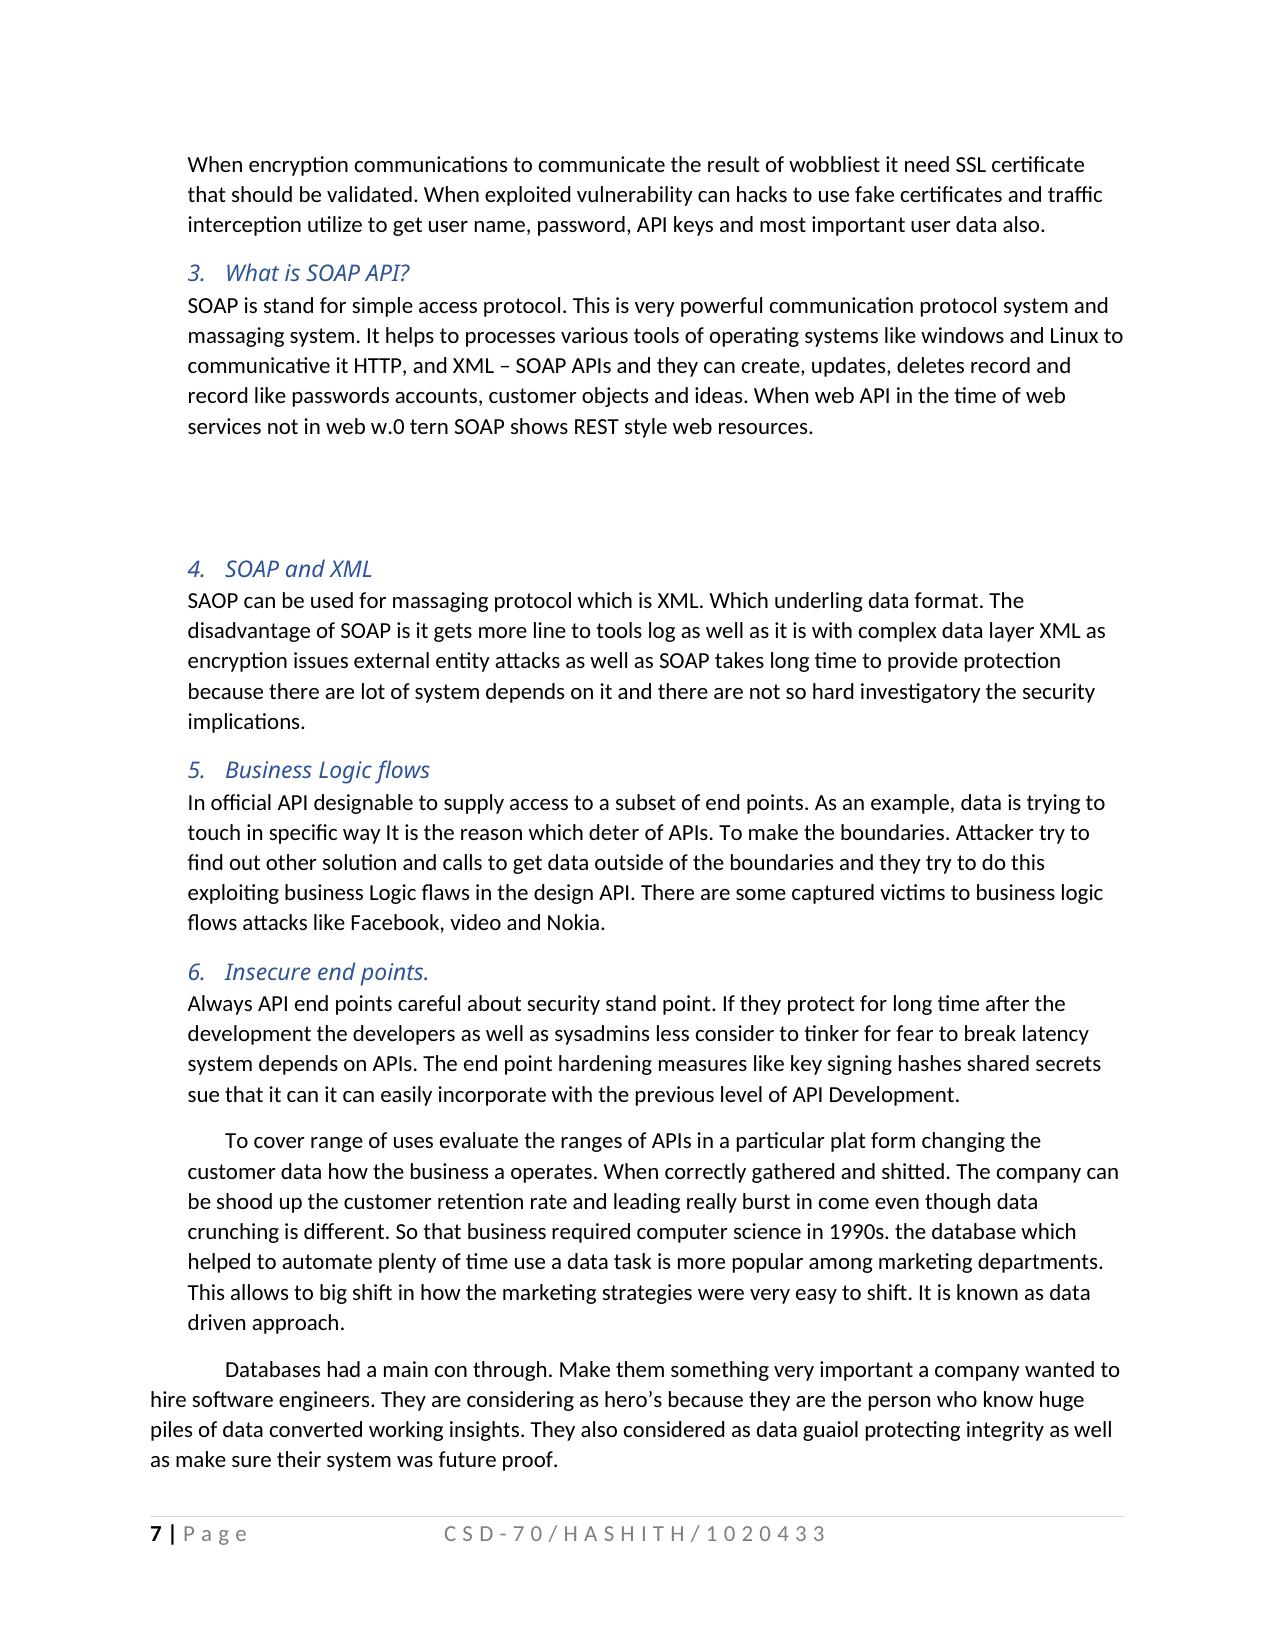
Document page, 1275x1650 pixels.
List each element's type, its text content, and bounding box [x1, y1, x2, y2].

text When encryption communications to communicate the result of wobbliest it need SSL certificate that should be validated. When exploited vulnerability can hacks to use fake certificates and traffic interception utilize to get user name, password, API keys and most important user data also. [187, 150, 1125, 238]
text To cover range of uses evaluate the ranges of APIs in a particular plat form changing the customer data how the business a operates. When correctly gathered and shitted. The company can be shood up the customer retention rate and leading really burst in come even though data crunching is different. So that business required computer science in 1990s. the database which helped to automate plenty of time use a data task is more popular among marketing departments. This allows to big shift in how the marketing strategies were very easy to shift. It is known as data driven approach. [187, 1127, 1125, 1336]
text In official API designable to supply access to a subset of end points. As an example, data is trying to touch in specific way It is the reason which deter of APIs. To make the boundaries. Attacker try to find out other solution and calls to get data outside of the boundaries and they try to do this exploiting business Logic flaws in the design API. There are some captured victims to business logic flows attacks like Facebook, video and Nokia. [187, 788, 1125, 937]
subtitle Business Logic flows [187, 754, 1125, 785]
text SOAP is stand for simple access protocol. This is very powerful communication protocol system and massaging system. It helps to processes various tools of operating systems like windows and Linux to communicative it HTTP, and XML – SOAP APIs and they can create, updates, deletes record and record like passwords accounts, customer objects and ideas. When web API in the time of web services not in web w.0 tern SOAP shows REST style web resources. [187, 291, 1125, 440]
text Always API end points careful about security stand point. If they protect for long time after the development the developers as well as sysadmins less consider to tinker for fear to break latency system depends on APIs. The end point hardening measures like key signing hashes shared secrets sue that it can it can easily incorporate with the previous level of API Development. [187, 989, 1125, 1108]
text Databases had a main con through. Make them something very important a company wanted to hire software engineers. They are considering as hero’s because they are the person who know huge piles of data converted working insights. They also considered as data guaiol protecting integrity as well as make sure their system was future proof. [150, 1355, 1125, 1473]
subtitle What is SOAP API? [187, 257, 1125, 288]
text SAOP can be used for massaging protocol which is XML. Which underling data format. The disadvantage of SOAP is it gets more line to tools log as well as it is with complex data layer XML as encryption issues external entity attacks as well as SOAP takes long time to provide protection because there are lot of system depends on it and there are not so hard investigatory the security implications. [187, 586, 1125, 735]
subtitle Insecure end points. [187, 955, 1125, 987]
subtitle SOAP and XML [187, 552, 1125, 584]
